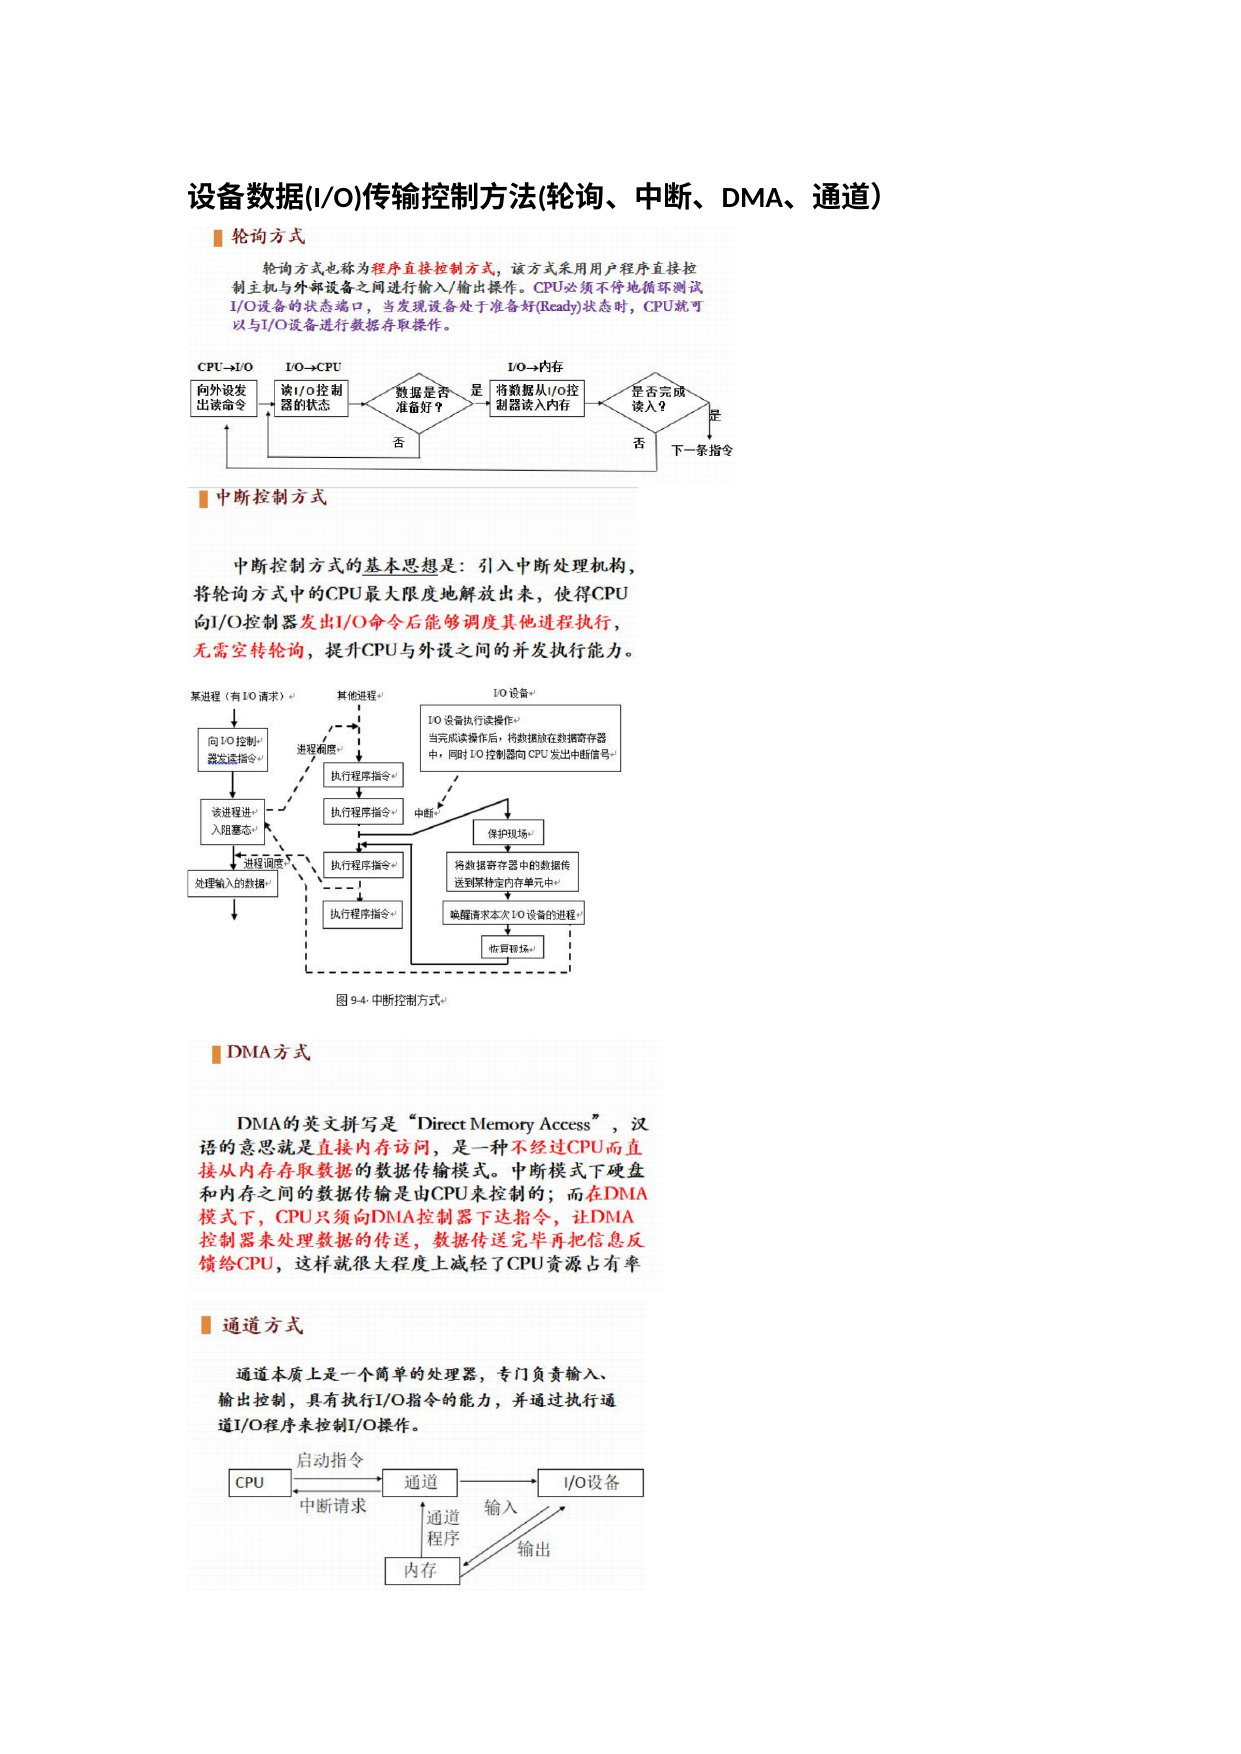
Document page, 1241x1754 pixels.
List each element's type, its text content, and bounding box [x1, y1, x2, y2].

picture [187, 227, 748, 482]
picture [187, 487, 639, 1011]
picture [187, 1039, 663, 1591]
text 设备数据(I/O)传输控制方法(轮询、中断、DMA、通道） [187, 162, 1053, 227]
